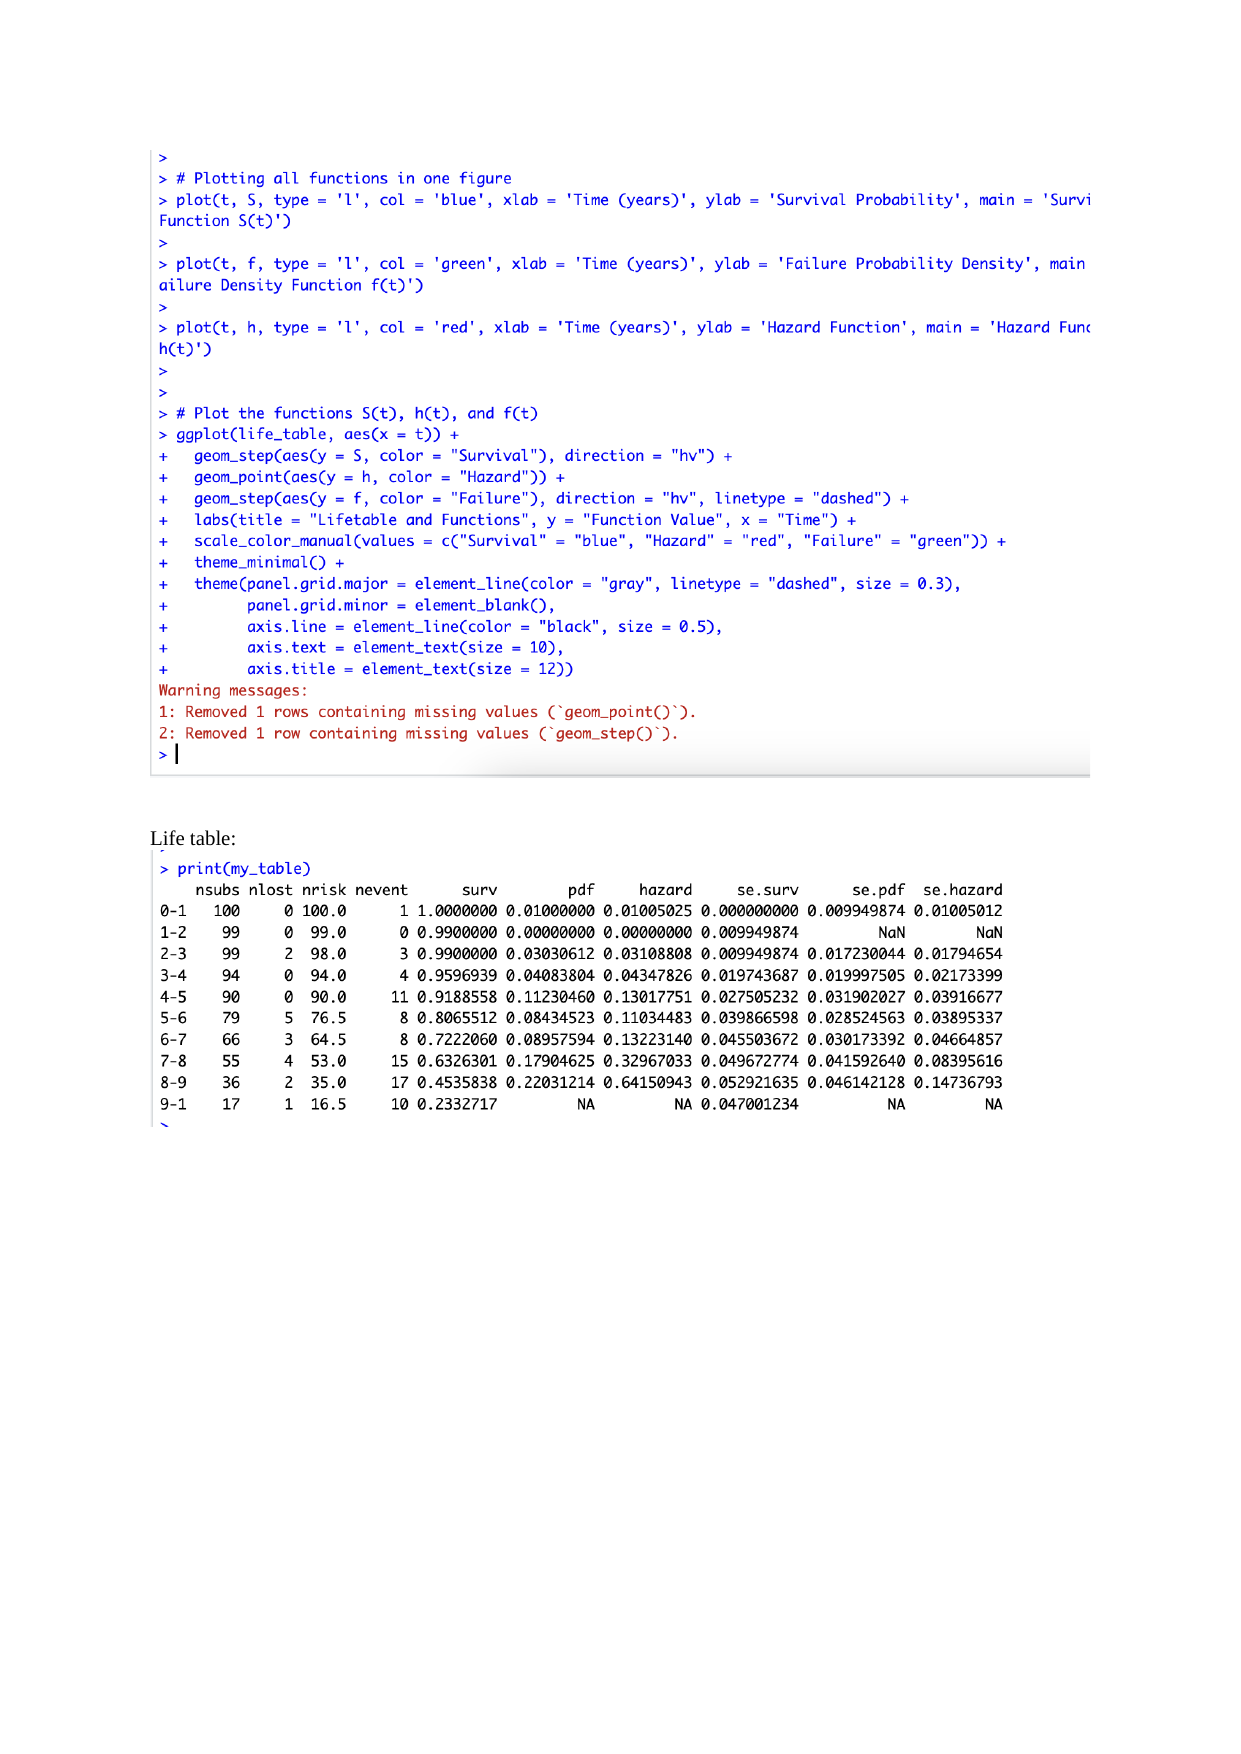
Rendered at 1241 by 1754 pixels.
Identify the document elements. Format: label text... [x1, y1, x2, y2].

text Life table: [150, 826, 1090, 850]
picture [150, 150, 1091, 778]
picture [150, 850, 1091, 1127]
